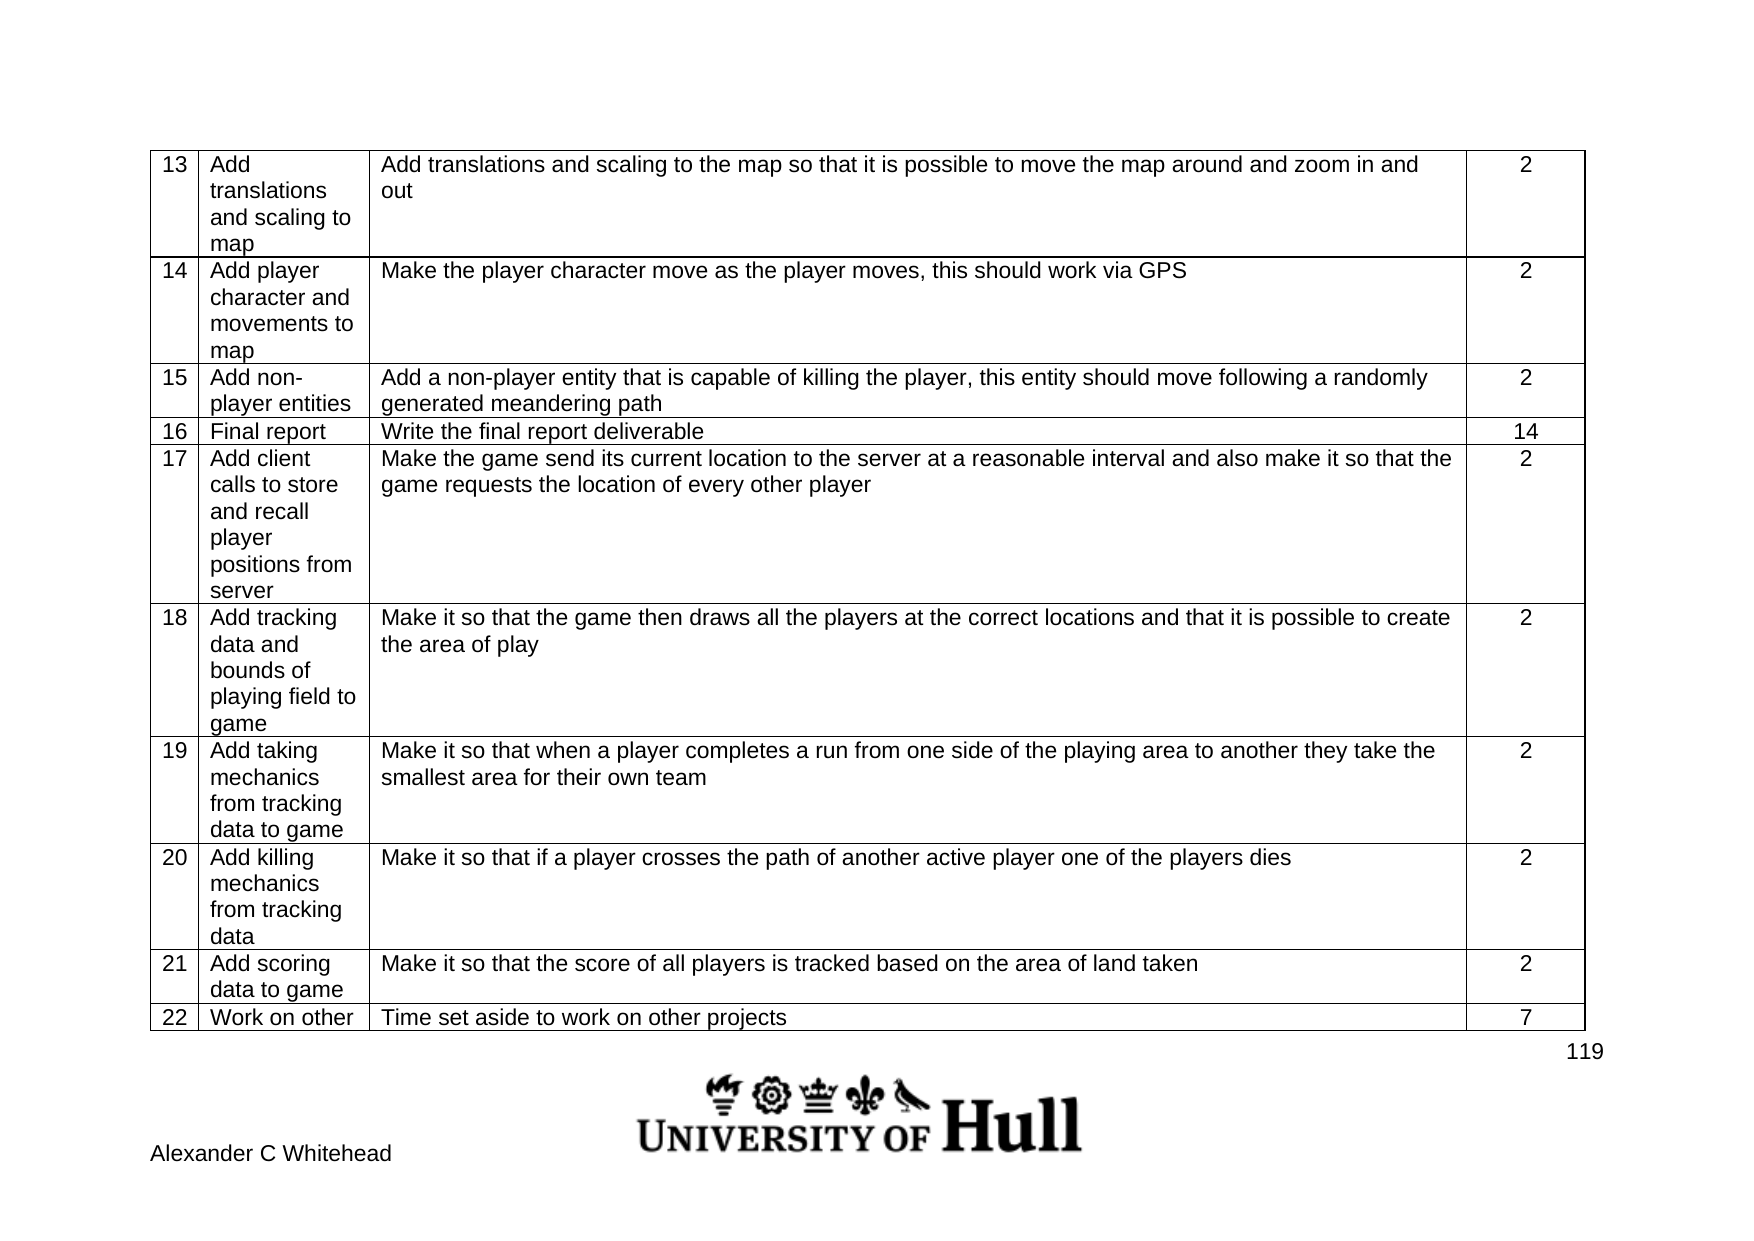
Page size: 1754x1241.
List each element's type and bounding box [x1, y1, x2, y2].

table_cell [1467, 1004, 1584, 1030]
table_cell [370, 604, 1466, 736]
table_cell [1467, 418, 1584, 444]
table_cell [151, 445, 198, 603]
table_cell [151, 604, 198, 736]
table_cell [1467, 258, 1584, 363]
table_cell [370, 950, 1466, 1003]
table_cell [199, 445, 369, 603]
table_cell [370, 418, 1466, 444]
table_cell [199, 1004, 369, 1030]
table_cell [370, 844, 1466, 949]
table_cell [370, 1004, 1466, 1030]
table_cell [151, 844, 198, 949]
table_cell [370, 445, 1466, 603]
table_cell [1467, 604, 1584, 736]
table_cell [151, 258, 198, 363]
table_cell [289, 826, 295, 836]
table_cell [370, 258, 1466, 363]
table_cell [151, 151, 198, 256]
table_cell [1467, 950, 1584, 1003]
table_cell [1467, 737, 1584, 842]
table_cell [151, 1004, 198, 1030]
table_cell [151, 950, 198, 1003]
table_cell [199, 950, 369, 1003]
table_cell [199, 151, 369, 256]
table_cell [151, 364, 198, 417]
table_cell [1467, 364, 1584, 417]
picture [630, 1064, 1091, 1162]
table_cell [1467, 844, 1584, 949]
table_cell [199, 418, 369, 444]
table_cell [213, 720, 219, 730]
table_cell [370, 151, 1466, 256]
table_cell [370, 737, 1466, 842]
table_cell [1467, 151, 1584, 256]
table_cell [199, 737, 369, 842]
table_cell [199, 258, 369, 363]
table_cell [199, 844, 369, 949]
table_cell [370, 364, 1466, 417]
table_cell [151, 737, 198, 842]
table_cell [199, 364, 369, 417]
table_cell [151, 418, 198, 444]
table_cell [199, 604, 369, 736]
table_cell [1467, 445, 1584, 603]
